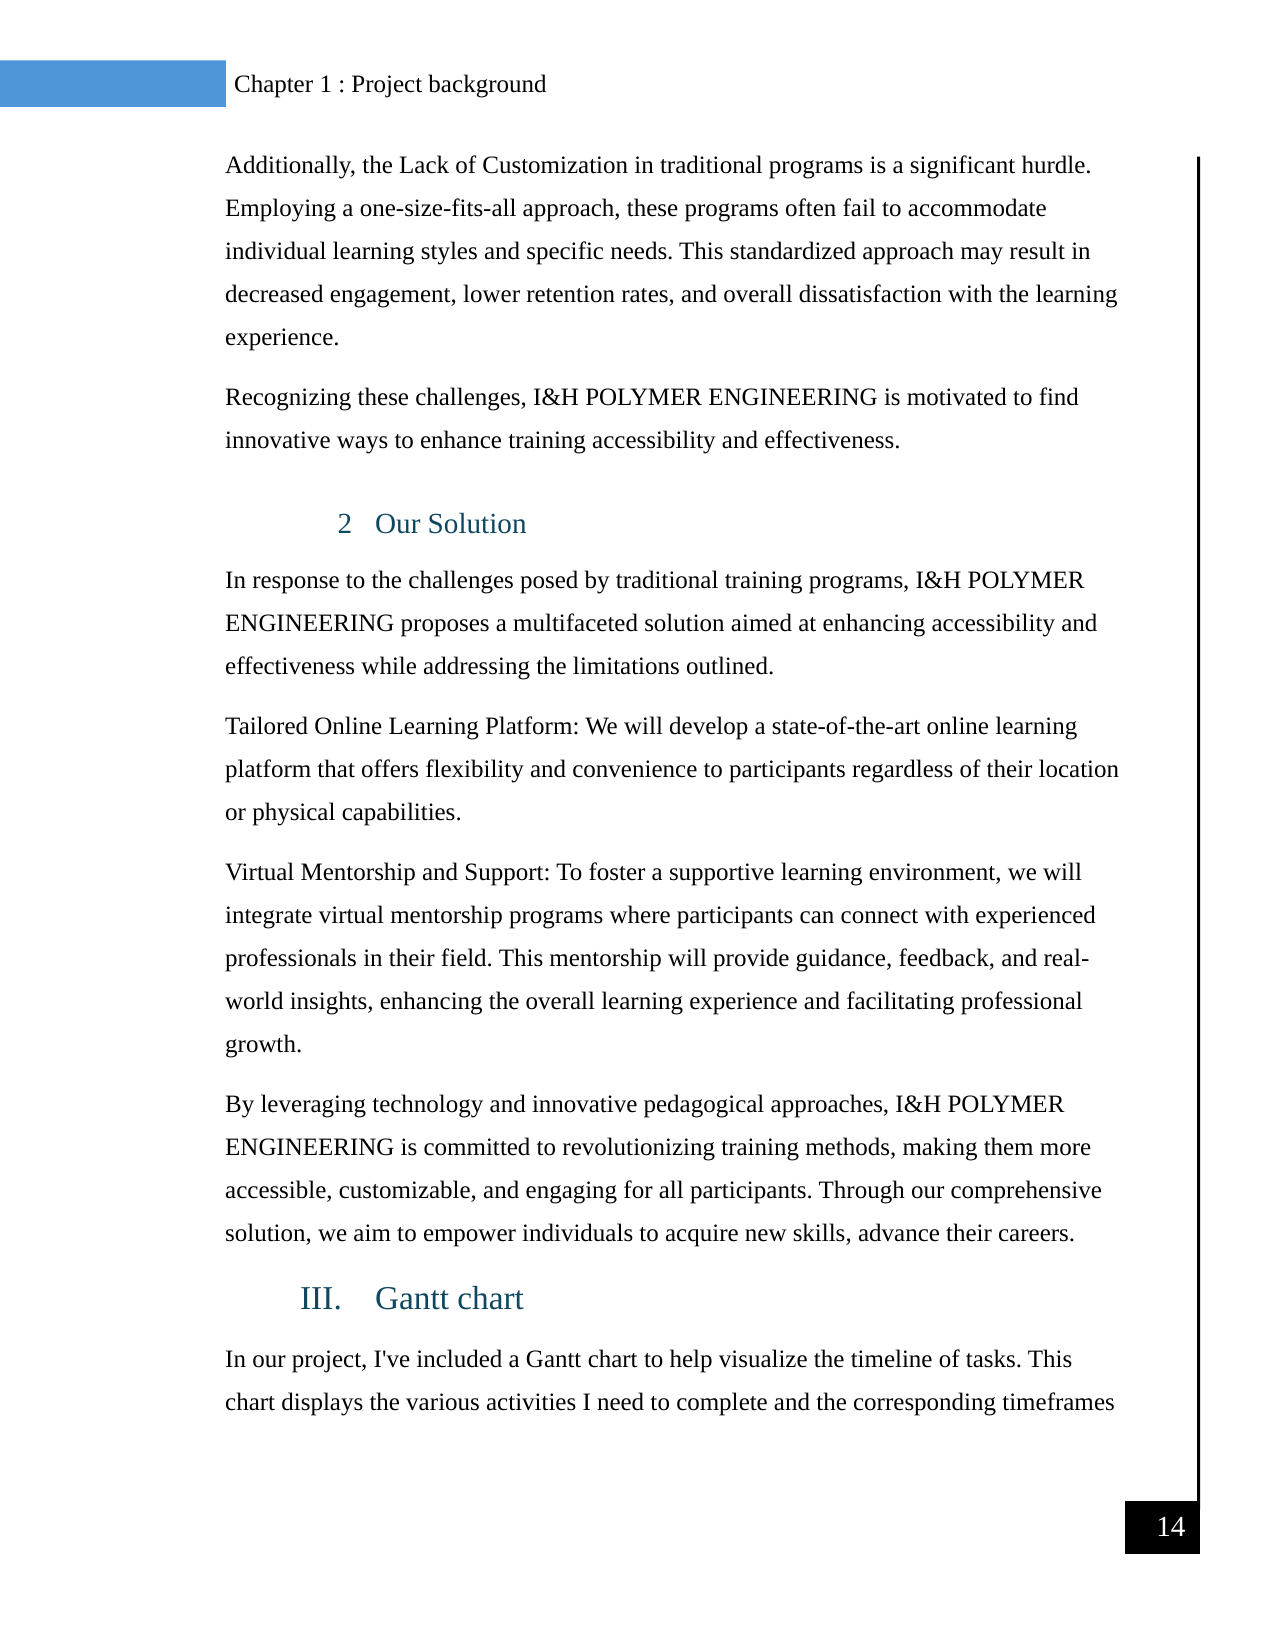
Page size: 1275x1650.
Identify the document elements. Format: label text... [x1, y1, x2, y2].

text In response to the challenges posed by traditional training programs, I&H POLYMER ENGINEERING proposes a multifaceted solution aimed at enhancing accessibility and effectiveness while addressing the limitations outlined. [225, 565, 1125, 680]
text Recognizing these challenges, I&H POLYMER ENGINEERING is motivated to find innovative ways to enhance training accessibility and effectiveness. [225, 382, 1125, 454]
text Virtual Mentorship and Support: To foster a supportive learning environment, we will integrate virtual mentorship programs where participants can connect with experienced professionals in their field. This mentorship will provide guidance, feedback, and real-world insights, enhancing the overall learning experience and facilitating professional growth. [225, 857, 1125, 1058]
subtitle Our Solution [337, 506, 1125, 539]
subtitle Gantt chart [300, 1278, 1125, 1317]
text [225, 1344, 1125, 1416]
text By leveraging technology and innovative pedagogical approaches, I&H POLYMER ENGINEERING is committed to revolutionizing training methods, making them more accessible, customizable, and engaging for all participants. Through our comprehensive solution, we aim to empower individuals to acquire new skills, advance their careers. [225, 1089, 1125, 1247]
text Additionally, the Lack of Customization in traditional programs is a significant hurdle. Employing a one-size-fits-all approach, these programs often fail to accommodate individual learning styles and specific needs. This standardized approach may result in decreased engagement, lower retention rates, and overall dissatisfaction with the learning experience. [225, 150, 1125, 351]
text Tailored Online Learning Platform: We will develop a state-of-the-art online learning platform that offers flexibility and convenience to participants regardless of their location or physical capabilities. [225, 711, 1125, 826]
